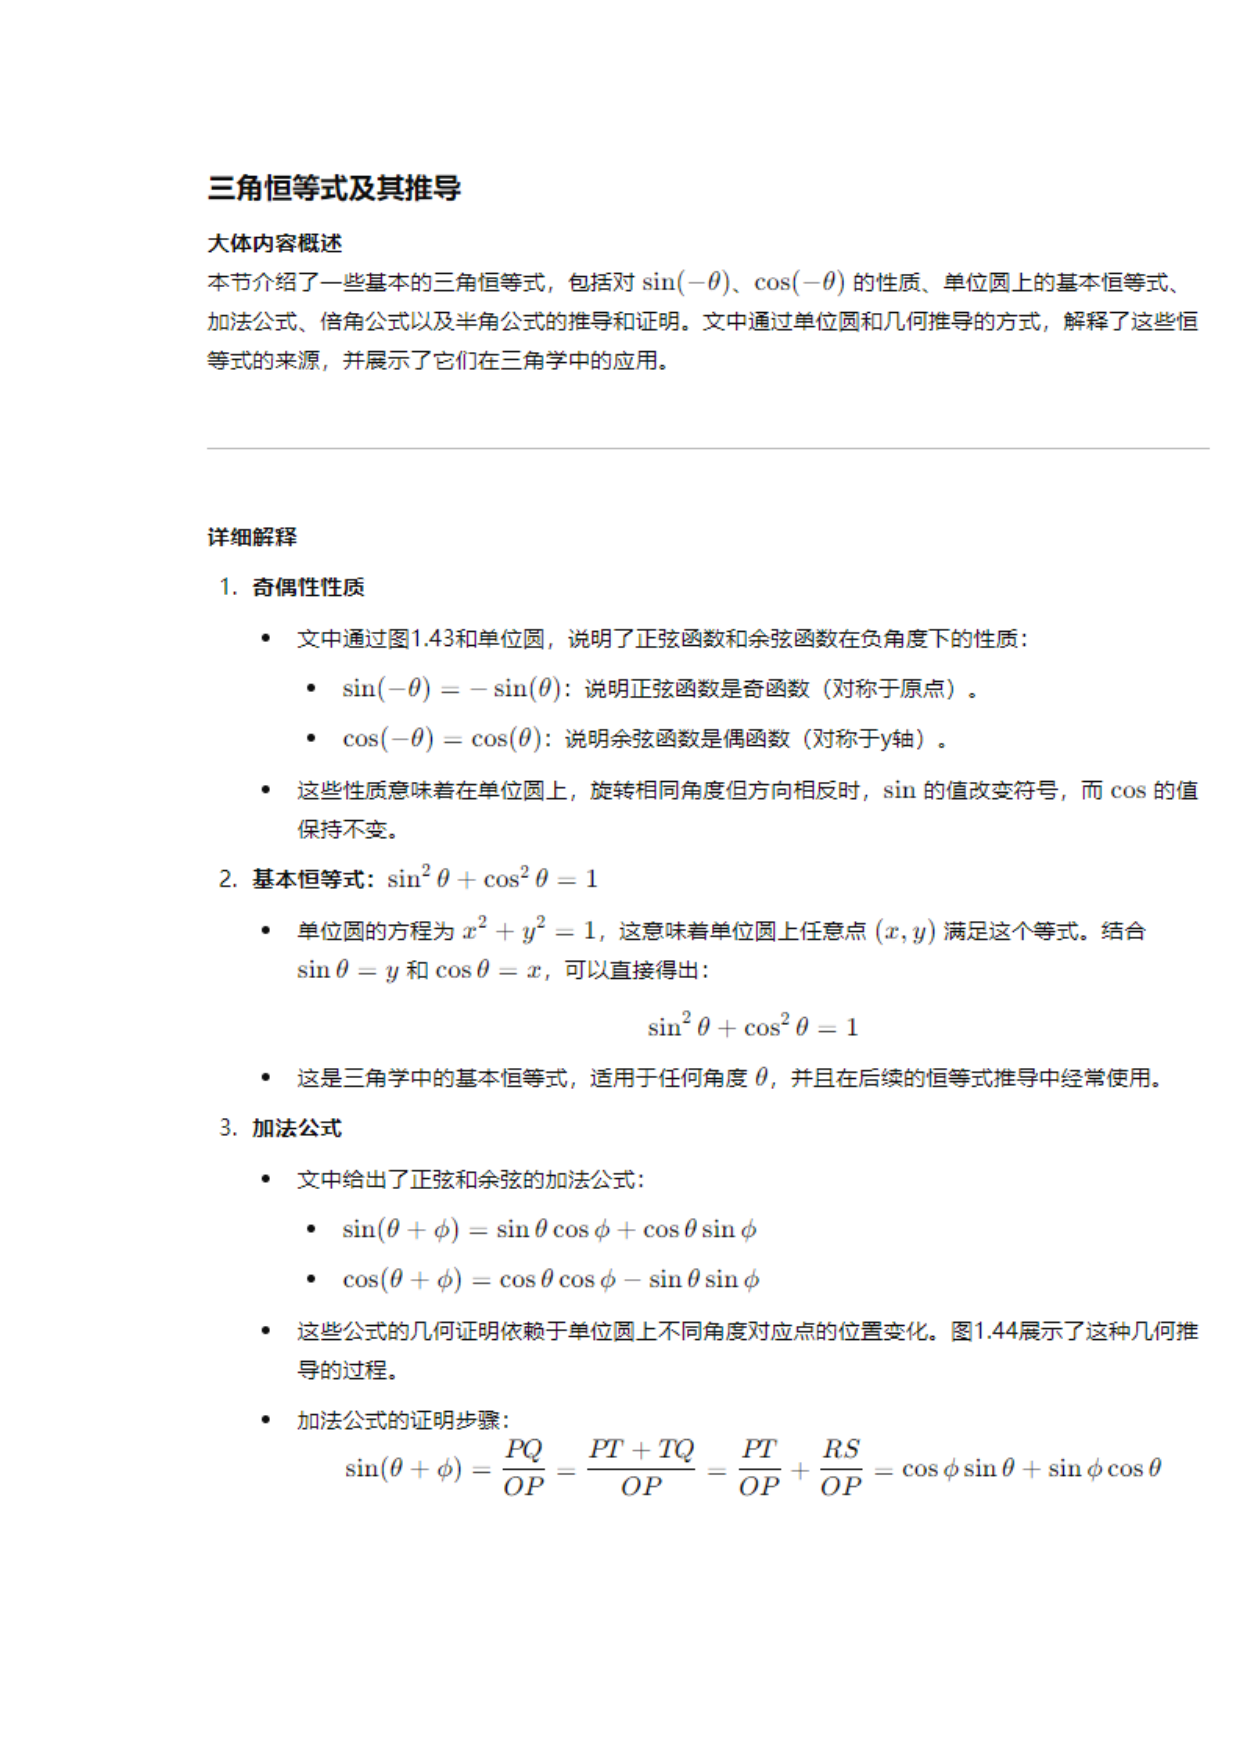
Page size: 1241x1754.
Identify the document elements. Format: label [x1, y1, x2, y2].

picture [187, 151, 1241, 1511]
